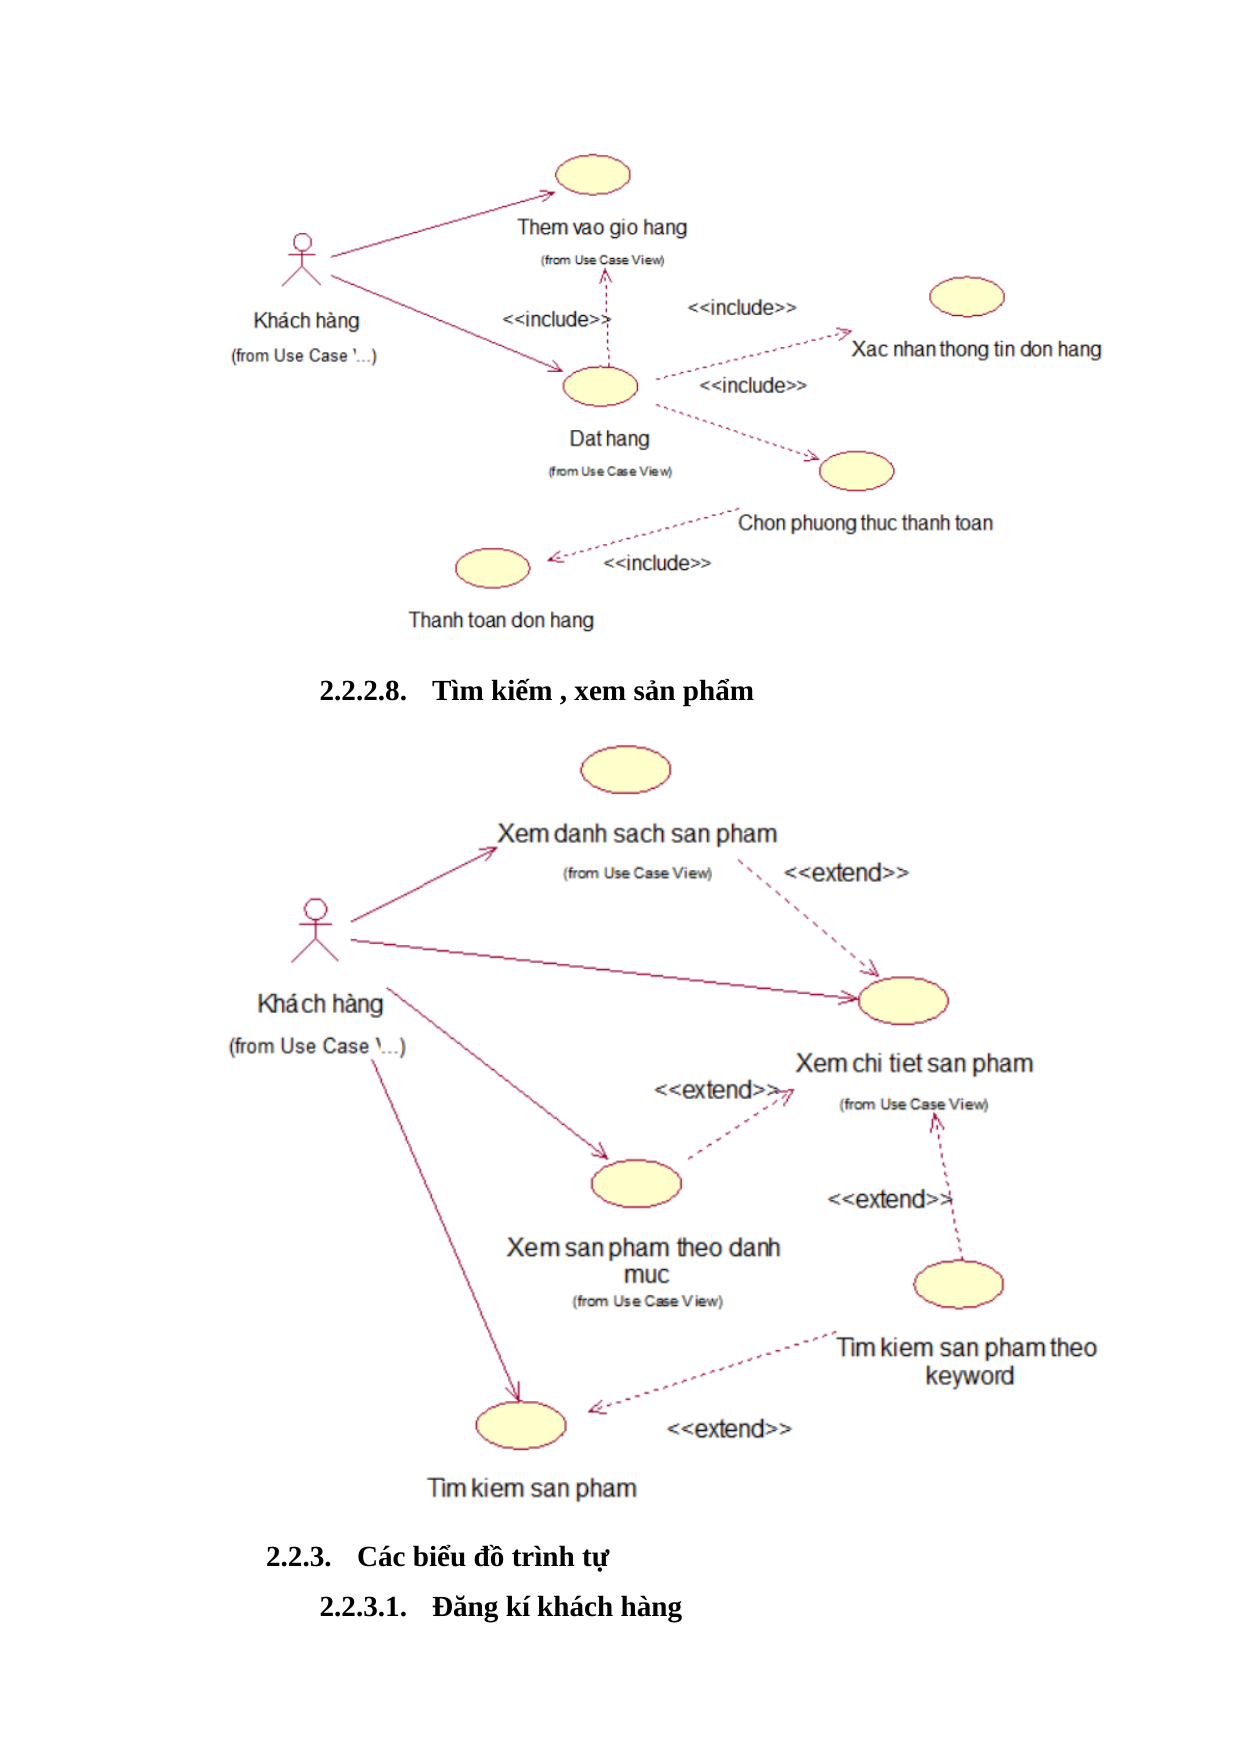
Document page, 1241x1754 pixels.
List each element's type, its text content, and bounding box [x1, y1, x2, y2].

picture [206, 147, 1123, 654]
picture [206, 723, 1123, 1520]
list Đăng kí khách hàng [319, 1589, 1122, 1623]
list Tìm kiếm , xem sản phẩm [319, 673, 1122, 707]
list Các biểu đồ trình tự [266, 1539, 1122, 1572]
